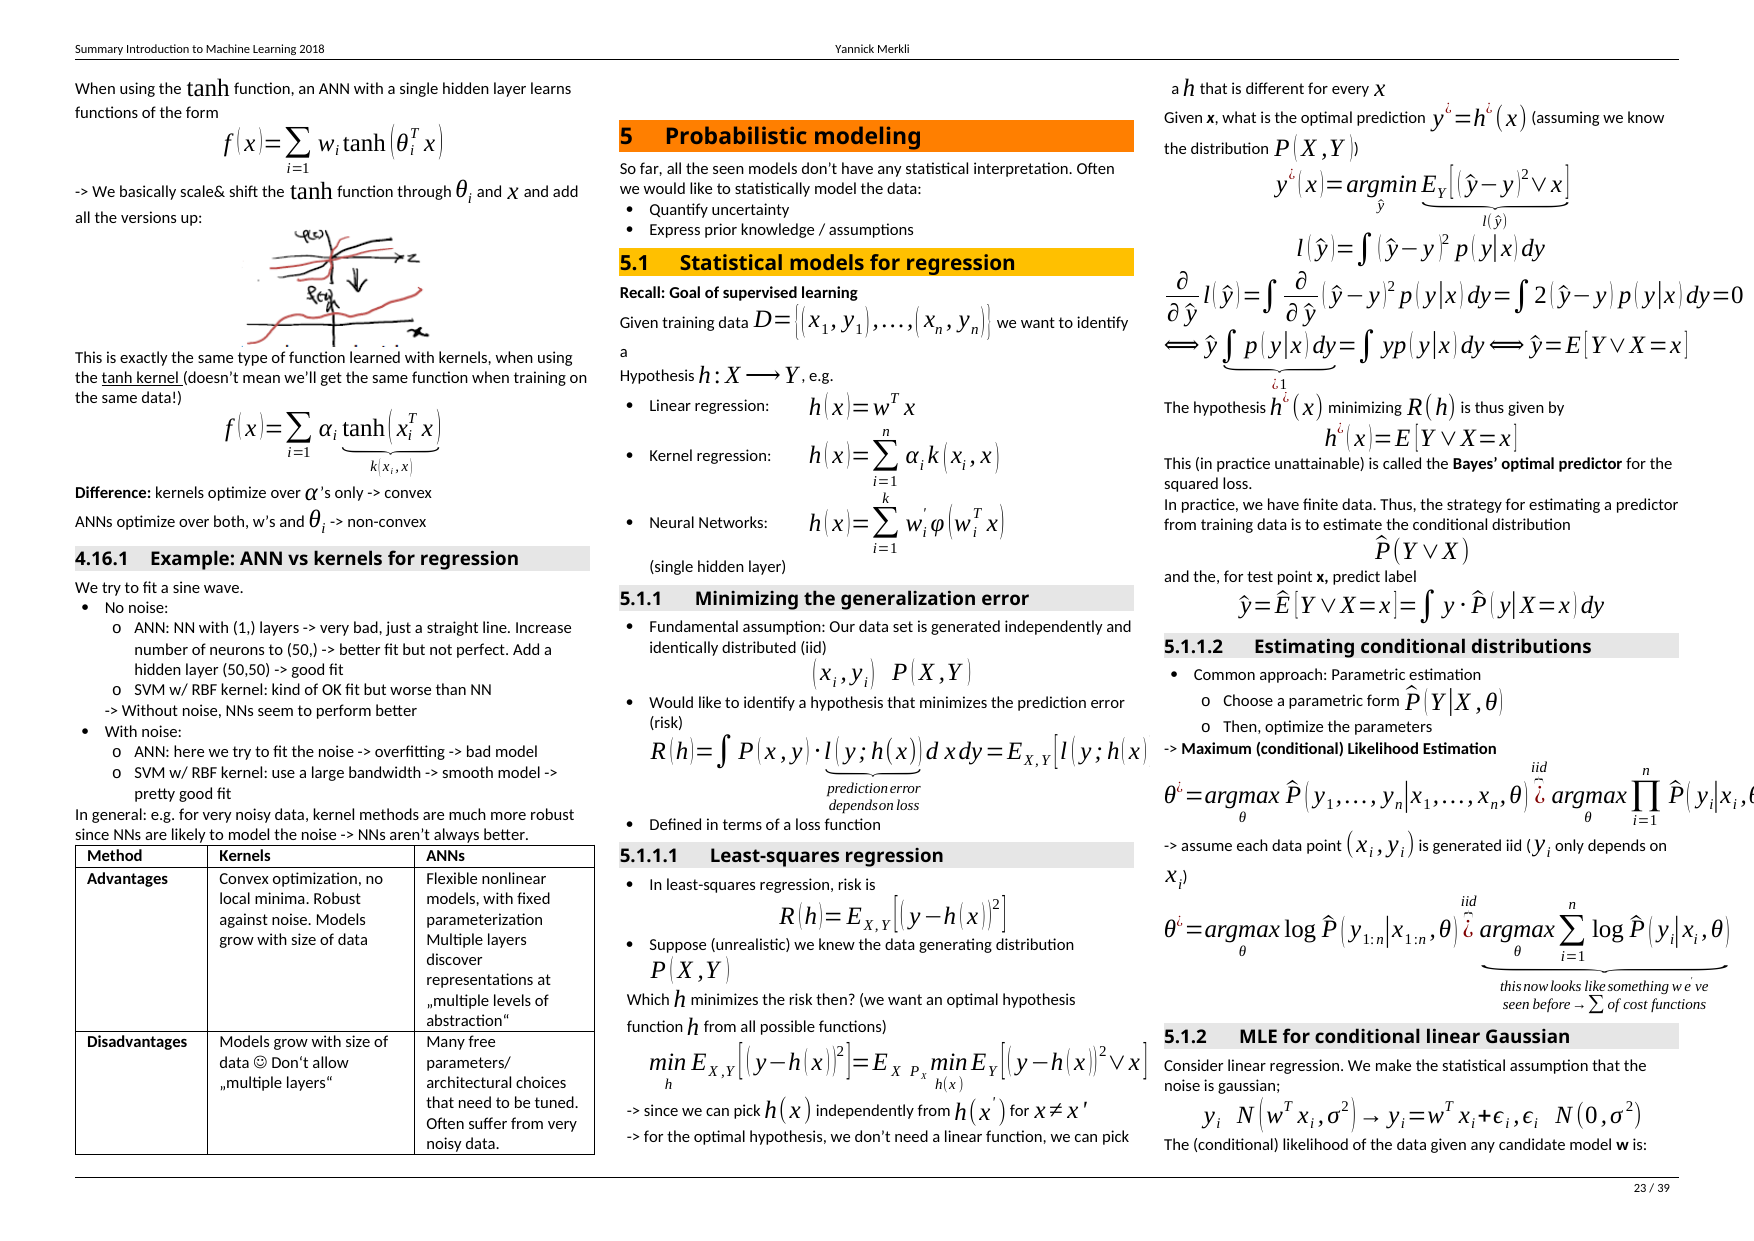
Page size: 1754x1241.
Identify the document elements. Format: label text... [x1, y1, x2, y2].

text Hypothesis , e.g. [619, 362, 1134, 389]
list When using the function, an ANN with a single hidden layer learns functions of the form [75, 75, 590, 123]
list The hypothesis minimizing is thus given by [1164, 392, 1679, 423]
list -> We basically scale& shift the function through and and add all the versions up: [75, 176, 590, 228]
text With noise: [82, 721, 590, 741]
list (single hidden layer) [649, 556, 1134, 577]
text Kernel regression: [627, 422, 1134, 489]
list SVM w/ RBF kernel: kind of OK fit but worse than NN [112, 679, 590, 701]
list Difference: kernels optimize over ’s only -> convex [75, 478, 590, 506]
list -> since we can pick independently from for [627, 1094, 1134, 1127]
table_cell Advantages [76, 868, 207, 1031]
list Which minimizes the risk then? (we want an optimal hypothesis function from all possible functions) [627, 986, 1134, 1041]
list ANN: NN with (1,) layers -> very bad, just a straight line. Increase number of neurons to (50,) -> better fit but not perfect. Add a hidden layer (50,50) -> good fit [112, 618, 590, 679]
text No noise: [82, 597, 590, 618]
table_cell Models grow with size of data Don‘t allow „multiple layers“ [208, 1032, 414, 1153]
subtitle Example: ANN vs kernels for regression [75, 546, 590, 571]
list Choose a parametric form [1201, 685, 1679, 717]
text Linear regression: [627, 389, 1134, 422]
text We try to fit a sine wave. [75, 577, 590, 597]
picture [226, 227, 439, 347]
text Recall: Goal of supervised learning [619, 283, 1134, 303]
subtitle MLE for conditional linear Gaussian [1164, 1023, 1679, 1049]
list In practice, we have finite data. Thus, the strategy for estimating a predictor from training data is to estimate the conditional distribution [1164, 494, 1679, 534]
list This is exactly the same type of function learned with kernels, when using the tanh kernel (doesn’t mean we’ll get the same function when training on the same data!) [75, 347, 590, 408]
table_cell Convex optimization, no local minima. Robust against noise. Models grow with size of data [208, 868, 414, 1031]
subtitle Least-squares regression [619, 842, 1134, 868]
list In general: e.g. for very noisy data, kernel methods are much more robust since NNs are likely to model the noise -> NNs aren’t always better. [75, 804, 590, 844]
list -> Maximum (conditional) Likelihood Estimation [1164, 738, 1679, 758]
list This (in practice unattainable) is called the Bayes’ optimal predictor for the squared loss. [1164, 453, 1679, 494]
text Defined in terms of a loss function [627, 814, 1134, 834]
text The (conditional) likelihood of the data given any candidate model w is: [1164, 1134, 1679, 1154]
text Neural Networks: [627, 489, 1134, 556]
subtitle Statistical models for regression [619, 248, 1134, 276]
subtitle Minimizing the generalization error [619, 585, 1134, 611]
list Given x, what is the optimal prediction (assuming we know the distribution ) [1164, 103, 1679, 164]
text Fundamental assumption: Our data set is generated independently and identically distributed (iid) [627, 617, 1134, 657]
text Quantify uncertainty [627, 199, 1134, 219]
text So far, all the seen models don’t have any statistical interpretation. Often we would like to statistically model the data: [619, 158, 1134, 199]
list -> Without noise, NNs seem to perform better [104, 701, 590, 721]
table_cell Flexible nonlinear models, with fixed parameterization Multiple layers discover representations at „multiple levels of abstraction“ [415, 868, 594, 1031]
table_header ANNs [415, 846, 594, 867]
list SVM w/ RBF kernel: use a large bandwidth -> smooth model -> pretty good fit [112, 762, 590, 804]
table_header Method [76, 846, 207, 867]
subtitle Probabilistic modeling [619, 120, 1134, 152]
text Given training data we want to identify a [619, 303, 1134, 362]
list ANNs optimize over both, w’s and -> non-convex [75, 506, 590, 537]
list Then, optimize the parameters [1201, 717, 1679, 738]
text Consider linear regression. We make the statistical assumption that the noise is gaussian; [1164, 1055, 1679, 1096]
list -> for the optimal hypothesis, we don’t need a linear function, we can pick [627, 1127, 1134, 1147]
text Express prior knowledge / assumptions [627, 219, 1134, 239]
text Suppose (unrealistic) we knew the data generating distribution [627, 934, 1134, 986]
table_cell Many free parameters/ architectural choices that need to be tuned. Often suffer from very noisy data. [415, 1032, 594, 1153]
text Would like to identify a hypothesis that minimizes the prediction error (risk) [627, 692, 1134, 733]
list and the, for test point x, predict label [1164, 567, 1679, 587]
table_header Kernels [208, 846, 414, 867]
list a that is different for every [1171, 75, 1679, 103]
text Common approach: Parametric estimation [1171, 664, 1679, 685]
list ANN: here we try to fit the noise -> overfitting -> bad model [112, 741, 590, 762]
table_cell Disadvantages [76, 1032, 207, 1153]
text In least-squares regression, risk is [627, 874, 1134, 894]
subtitle Estimating conditional distributions [1164, 633, 1679, 658]
list -> assume each data point is generated iid ( only depends on ) [1164, 829, 1679, 892]
